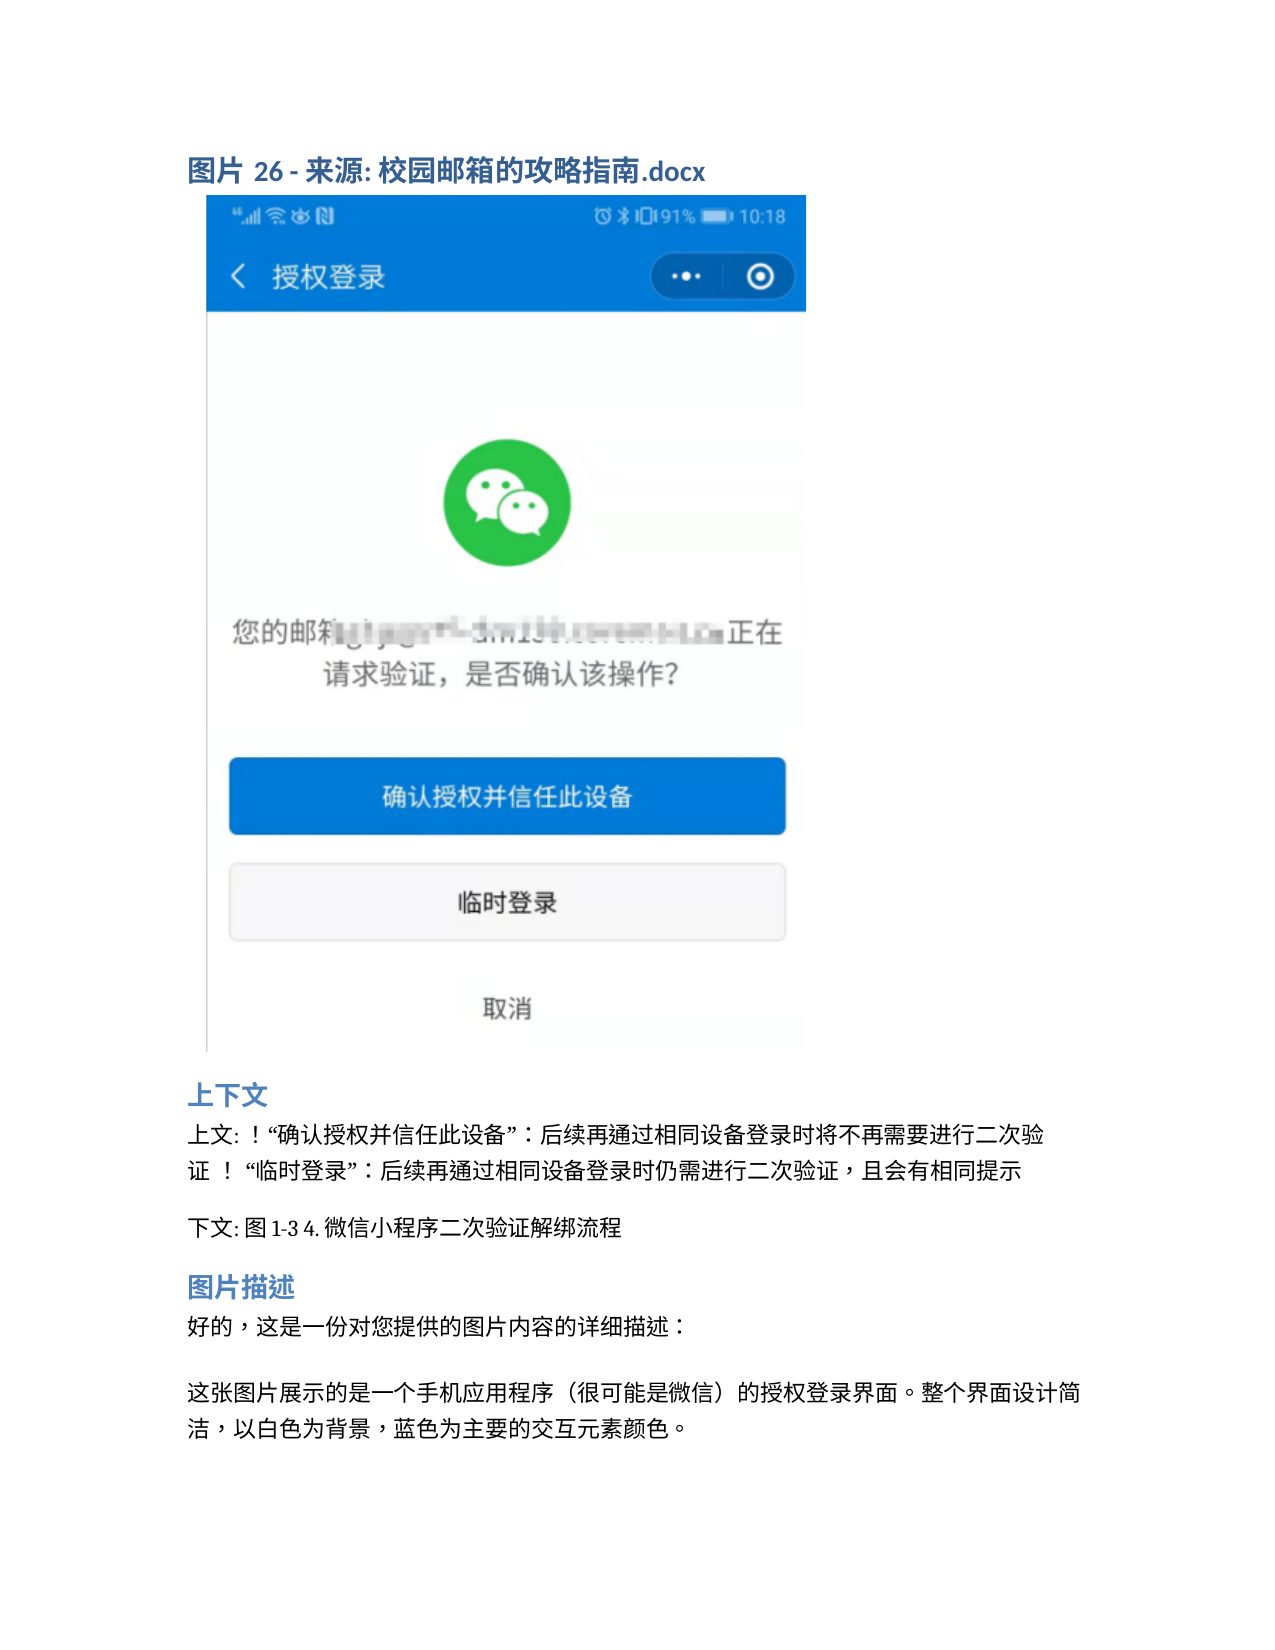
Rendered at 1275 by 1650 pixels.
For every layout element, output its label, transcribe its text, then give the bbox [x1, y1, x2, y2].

subtitle 图片 26 - 来源: 校园邮箱的攻略指南.docx [187, 150, 1087, 190]
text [187, 1311, 1087, 1474]
picture [206, 195, 807, 1052]
text 上文: ！“确认授权并信任此设备”：后续再通过相同设备登录时将不再需要进行二次验证 ！ “临时登录”：后续再通过相同设备登录时仍需进行二次验证，且会有相同提示 [187, 1119, 1087, 1186]
text 下文: 图1-3 4. 微信小程序二次验证解绑流程 [187, 1212, 1087, 1243]
subtitle 图片描述 [187, 1268, 1087, 1305]
subtitle 上下文 [187, 1077, 1087, 1113]
